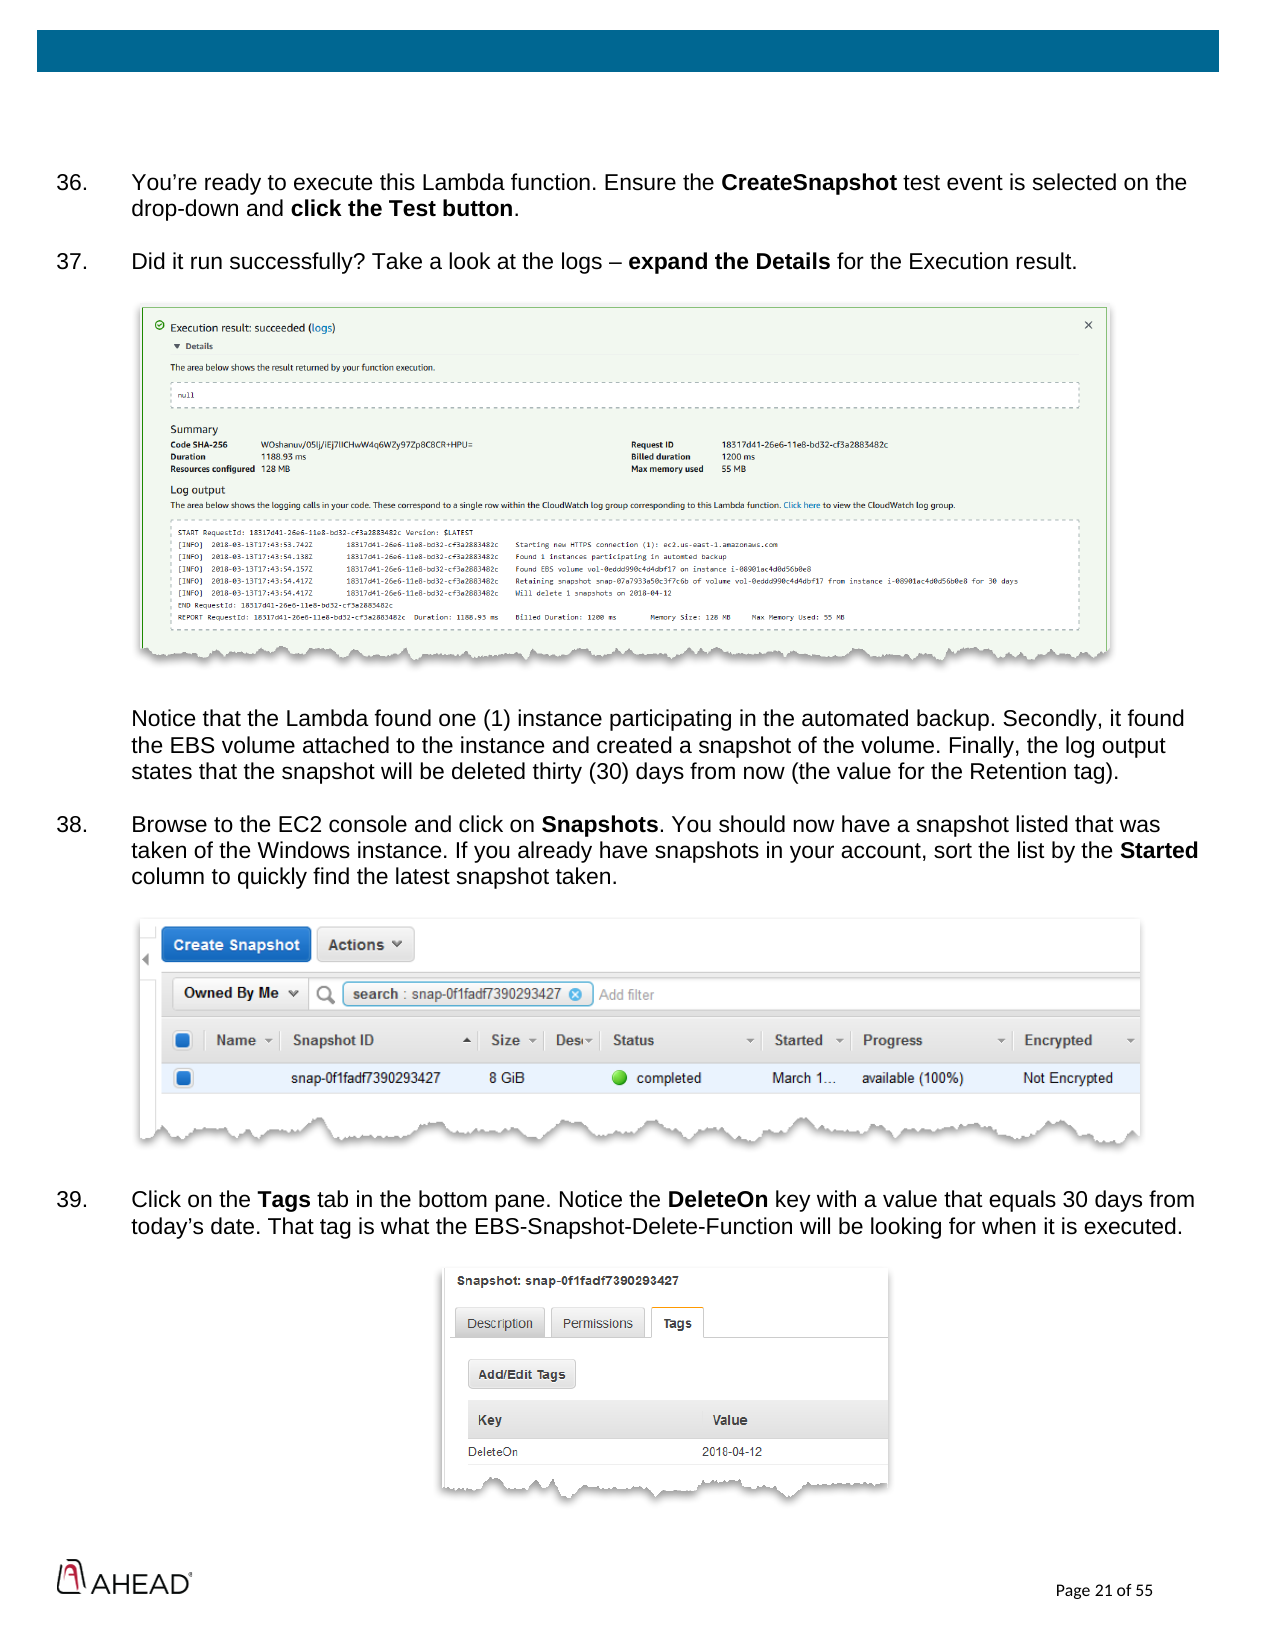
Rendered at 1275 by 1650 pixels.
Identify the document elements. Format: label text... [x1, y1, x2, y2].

list Did it run successfully? Take a look at the logs – expand the Details for the Execution result. [56, 248, 1200, 274]
picture [56, 1558, 193, 1597]
list Click on the Tags tab in the bottom pane. Notice the DeleteOn key with a value that equals 30 days from today’s date. That tag is what the EBS-Snapshot-Delete-Function will be looking for when it is executed. [56, 1186, 1200, 1239]
picture [140, 303, 1110, 664]
list Browse to the EC2 console and click on Snapshots. You should now have a snapshot listed that was taken of the Windows instance. If you already have snapshots in your account, sort the list by the Started column to quickly find the latest snapshot taken. [56, 811, 1200, 890]
list Notice that the Lambda found one (1) instance participating in the automated backup. Secondly, it found the EBS volume attached to the instance and created a snapshot of the volume. Finally, the log output states that the snapshot will be deleted thirty (30) days from now (the value for the Retention tag). [131, 705, 1200, 784]
list You’re ready to execute this Lambda function. Ensure the CreateSnapshot test event is selected on the drop-down and click the Test button. [56, 169, 1200, 221]
picture [442, 1268, 888, 1504]
picture [140, 919, 1140, 1151]
